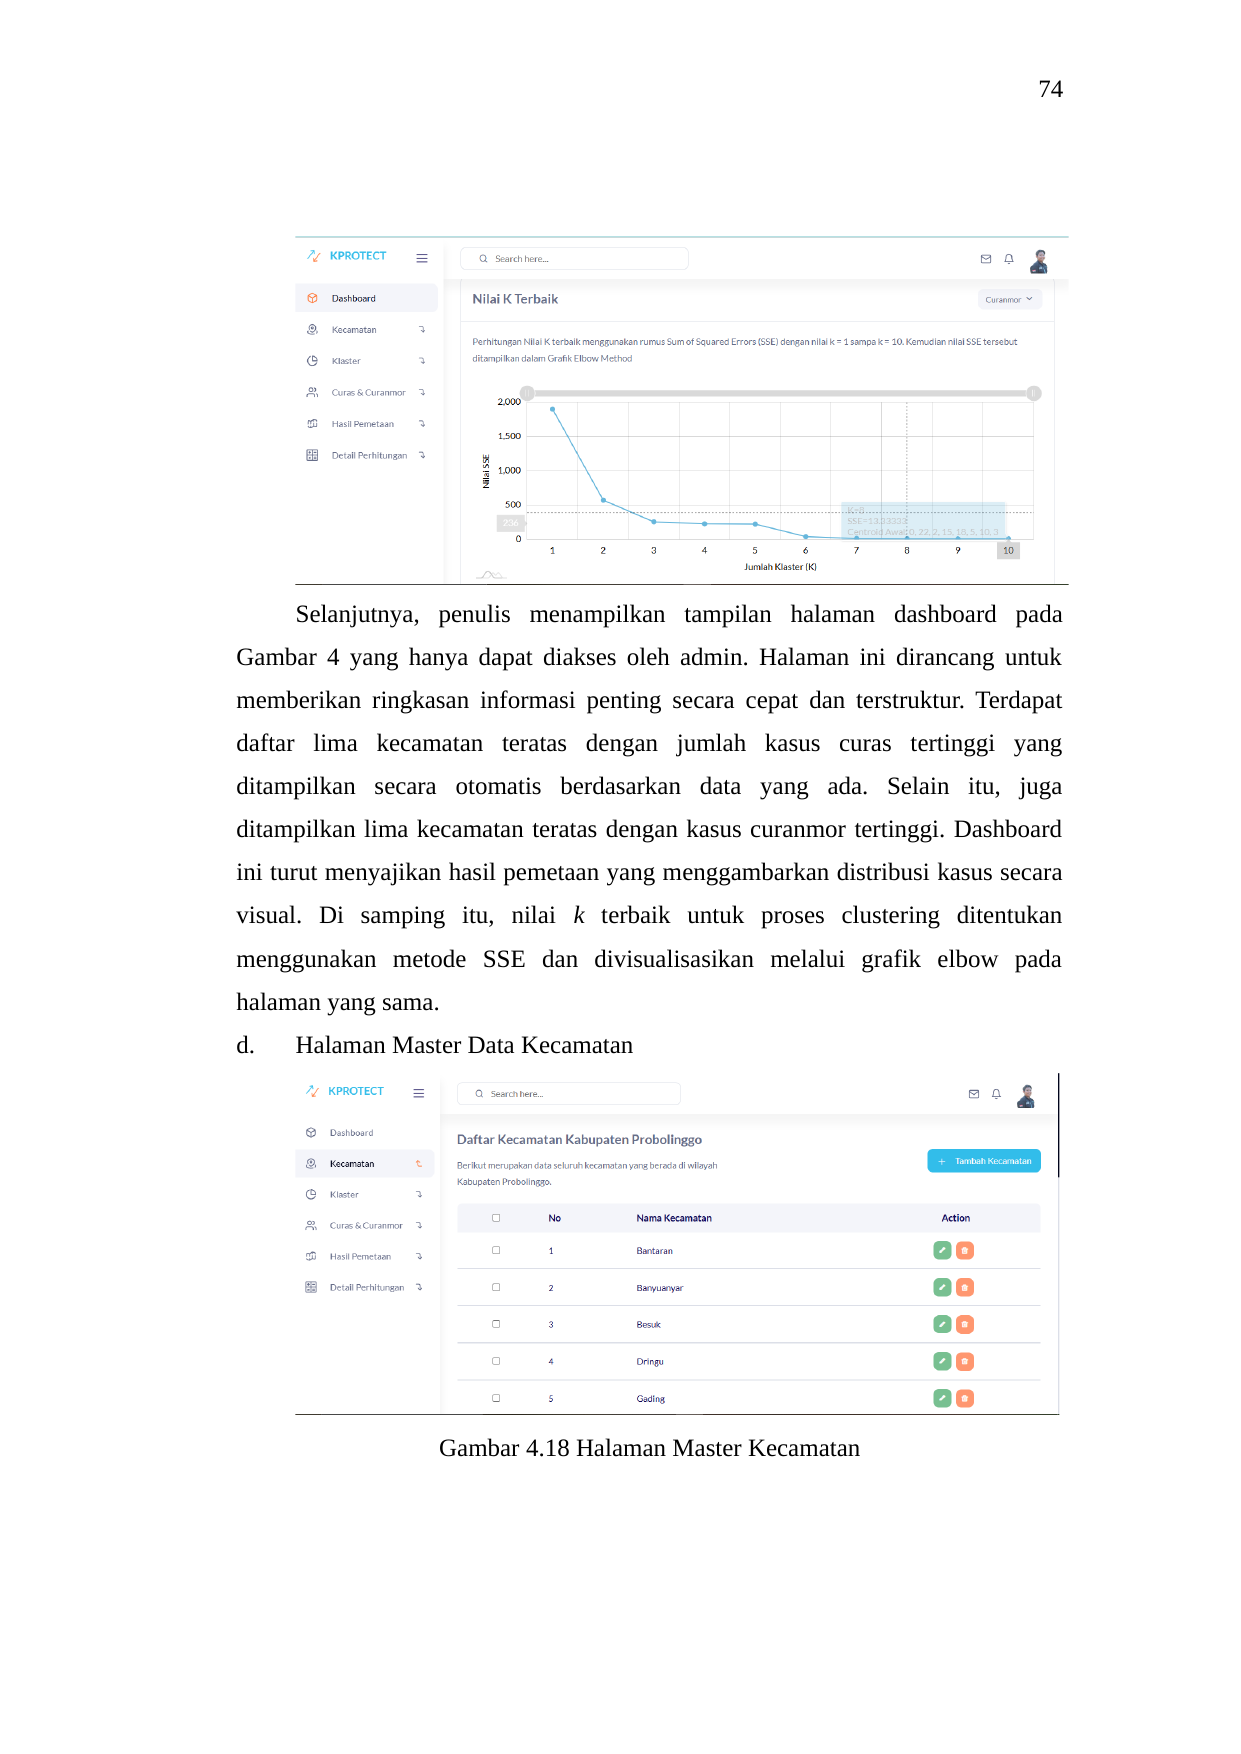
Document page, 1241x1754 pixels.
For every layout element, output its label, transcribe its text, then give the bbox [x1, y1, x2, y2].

list Selanjutnya, penulis menampilkan tampilan halaman dashboard pada Gambar 4 yang hanya dapat diakses oleh admin. Halaman ini dirancang untuk memberikan ringkasan informasi penting secara cepat dan terstruktur. Terdapat daftar lima kecamatan teratas dengan jumlah kasus curas tertinggi yang ditampilkan secara otomatis berdasarkan data yang ada. Selain itu, juga ditampilkan lima kecamatan teratas dengan kasus curanmor tertinggi. Dashboard ini turut menyajikan hasil pemetaan yang menggambarkan distribusi kasus secara visual. Di samping itu, nilai k terbaik untuk proses clustering ditentukan menggunakan metode SSE dan divisualisasikan melalui grafik elbow pada halaman yang sama. [236, 599, 1063, 1016]
picture [295, 236, 1069, 585]
list Halaman Master Data Kecamatan [236, 1030, 1063, 1059]
picture [295, 1073, 1060, 1415]
